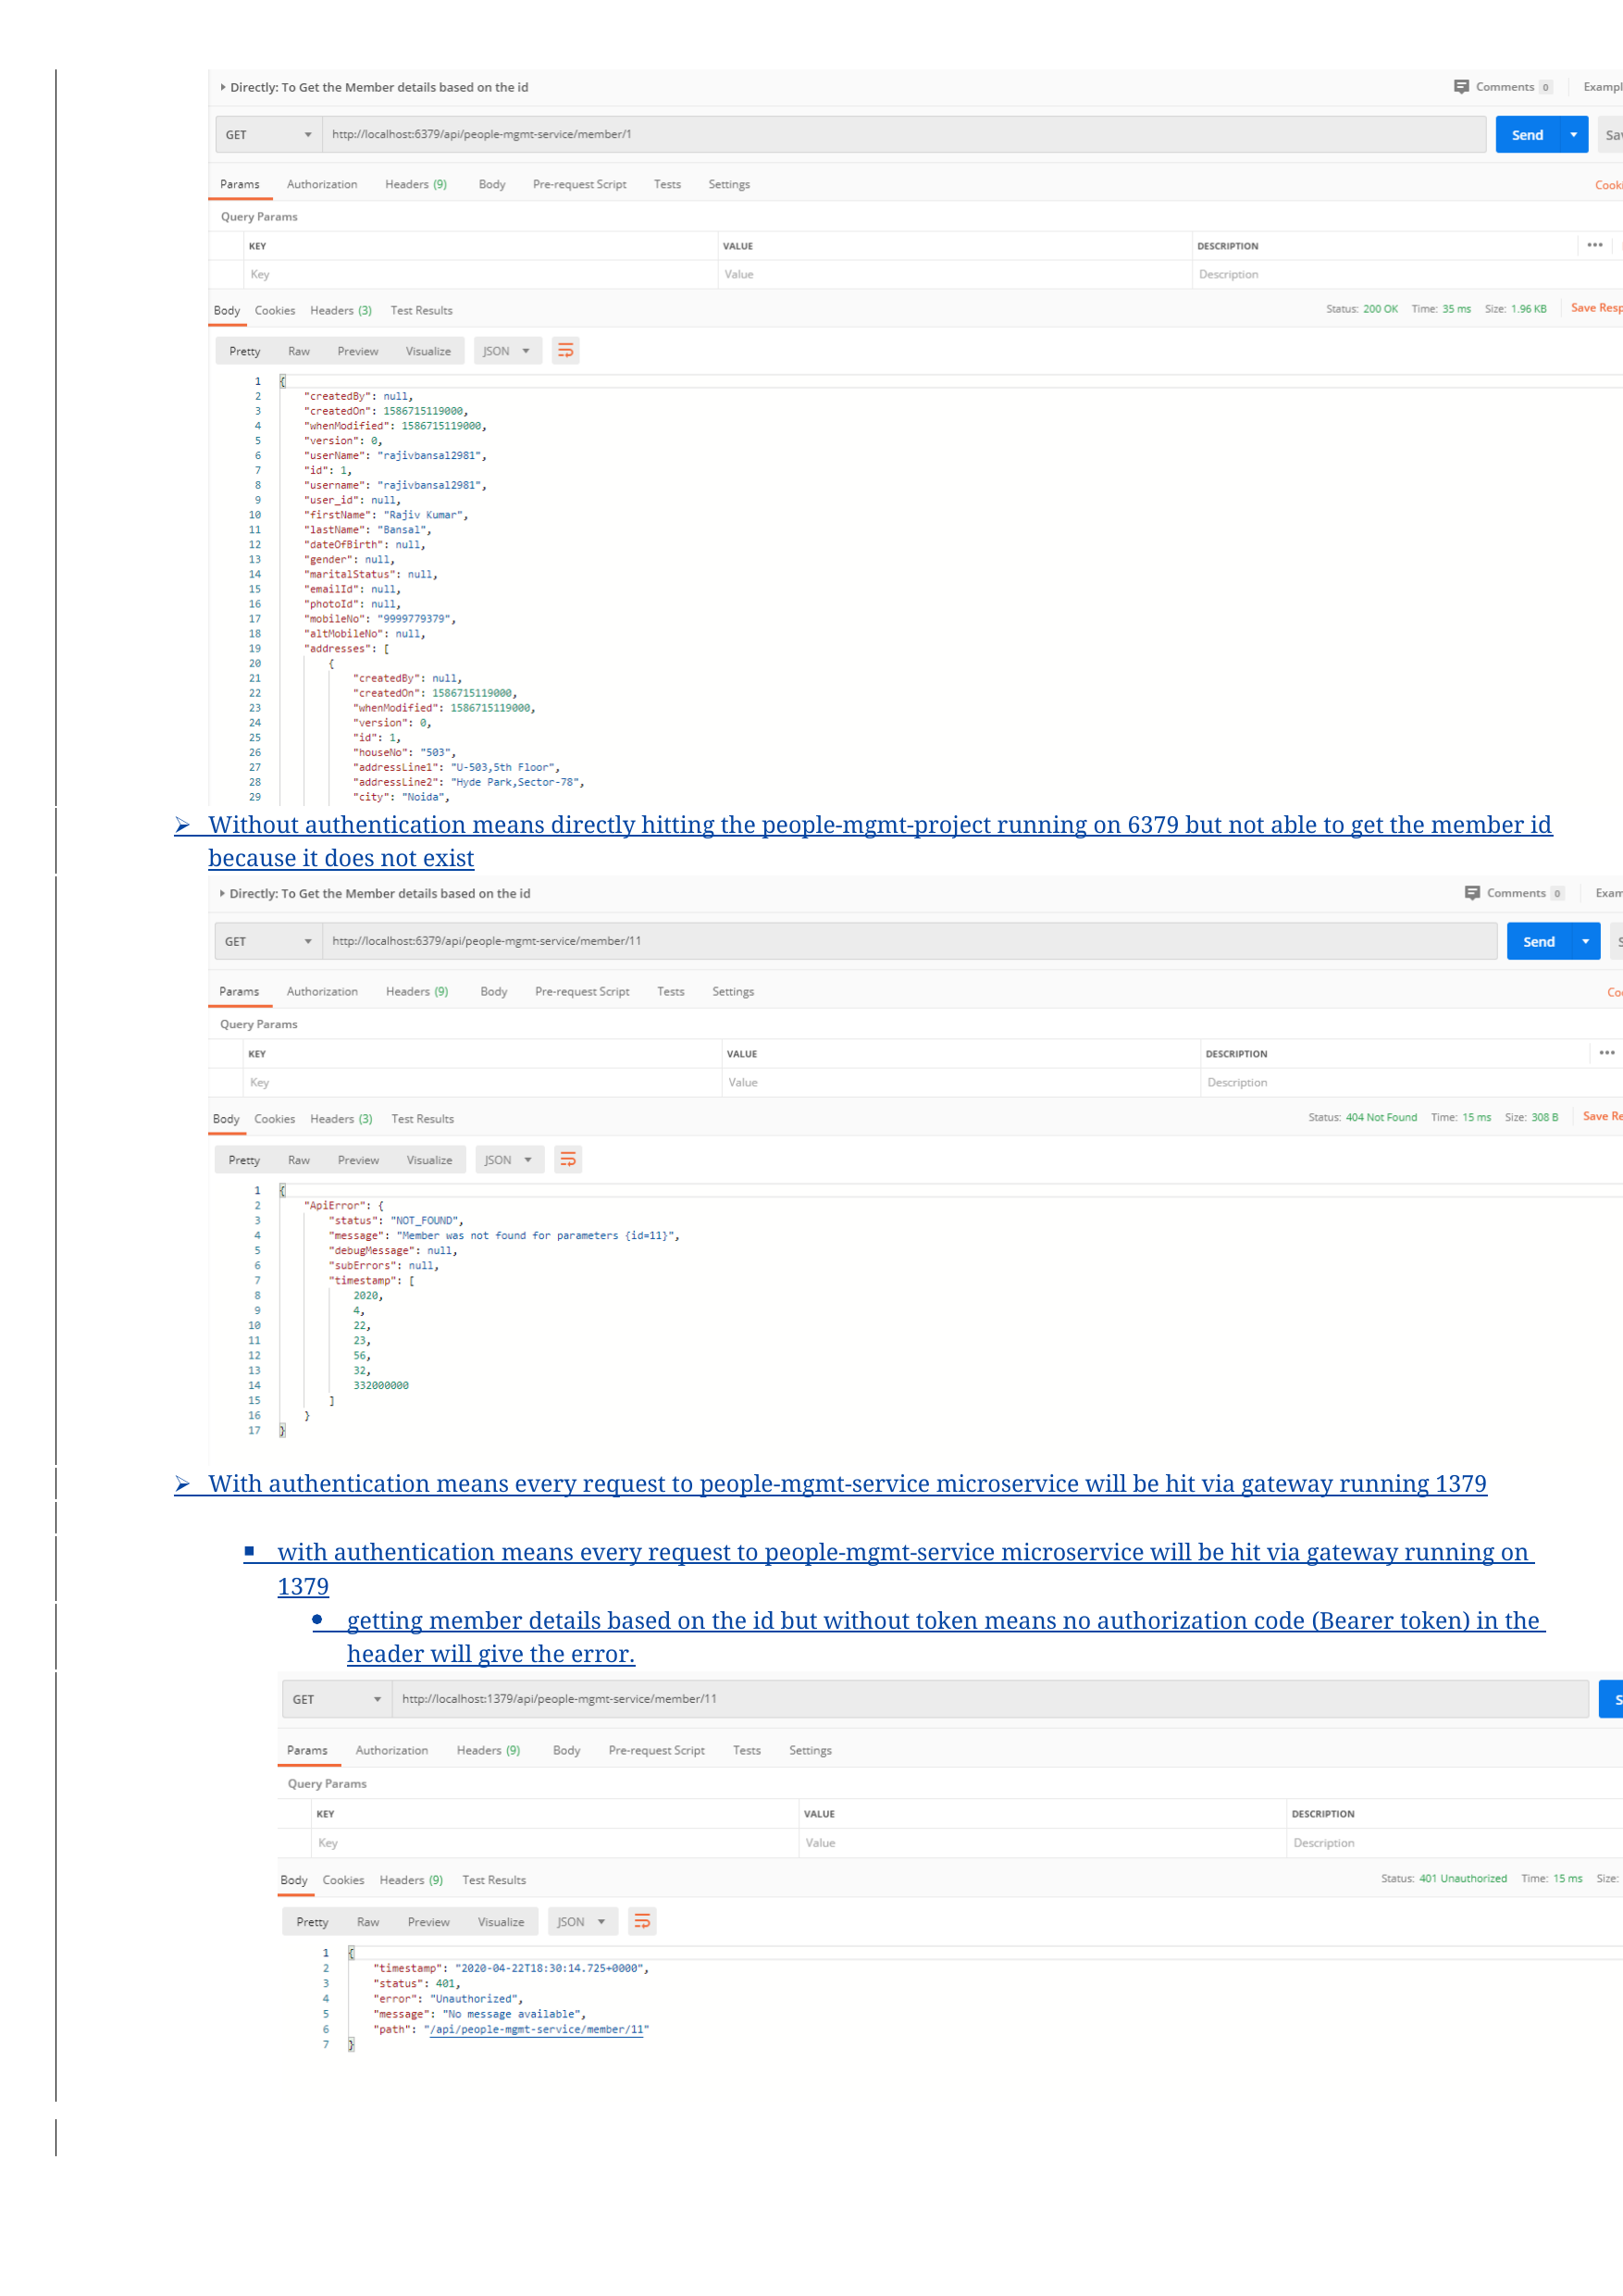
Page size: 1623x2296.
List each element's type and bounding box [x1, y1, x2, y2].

picture [208, 875, 1623, 1466]
picture [278, 1671, 1623, 2102]
picture [208, 69, 1623, 806]
